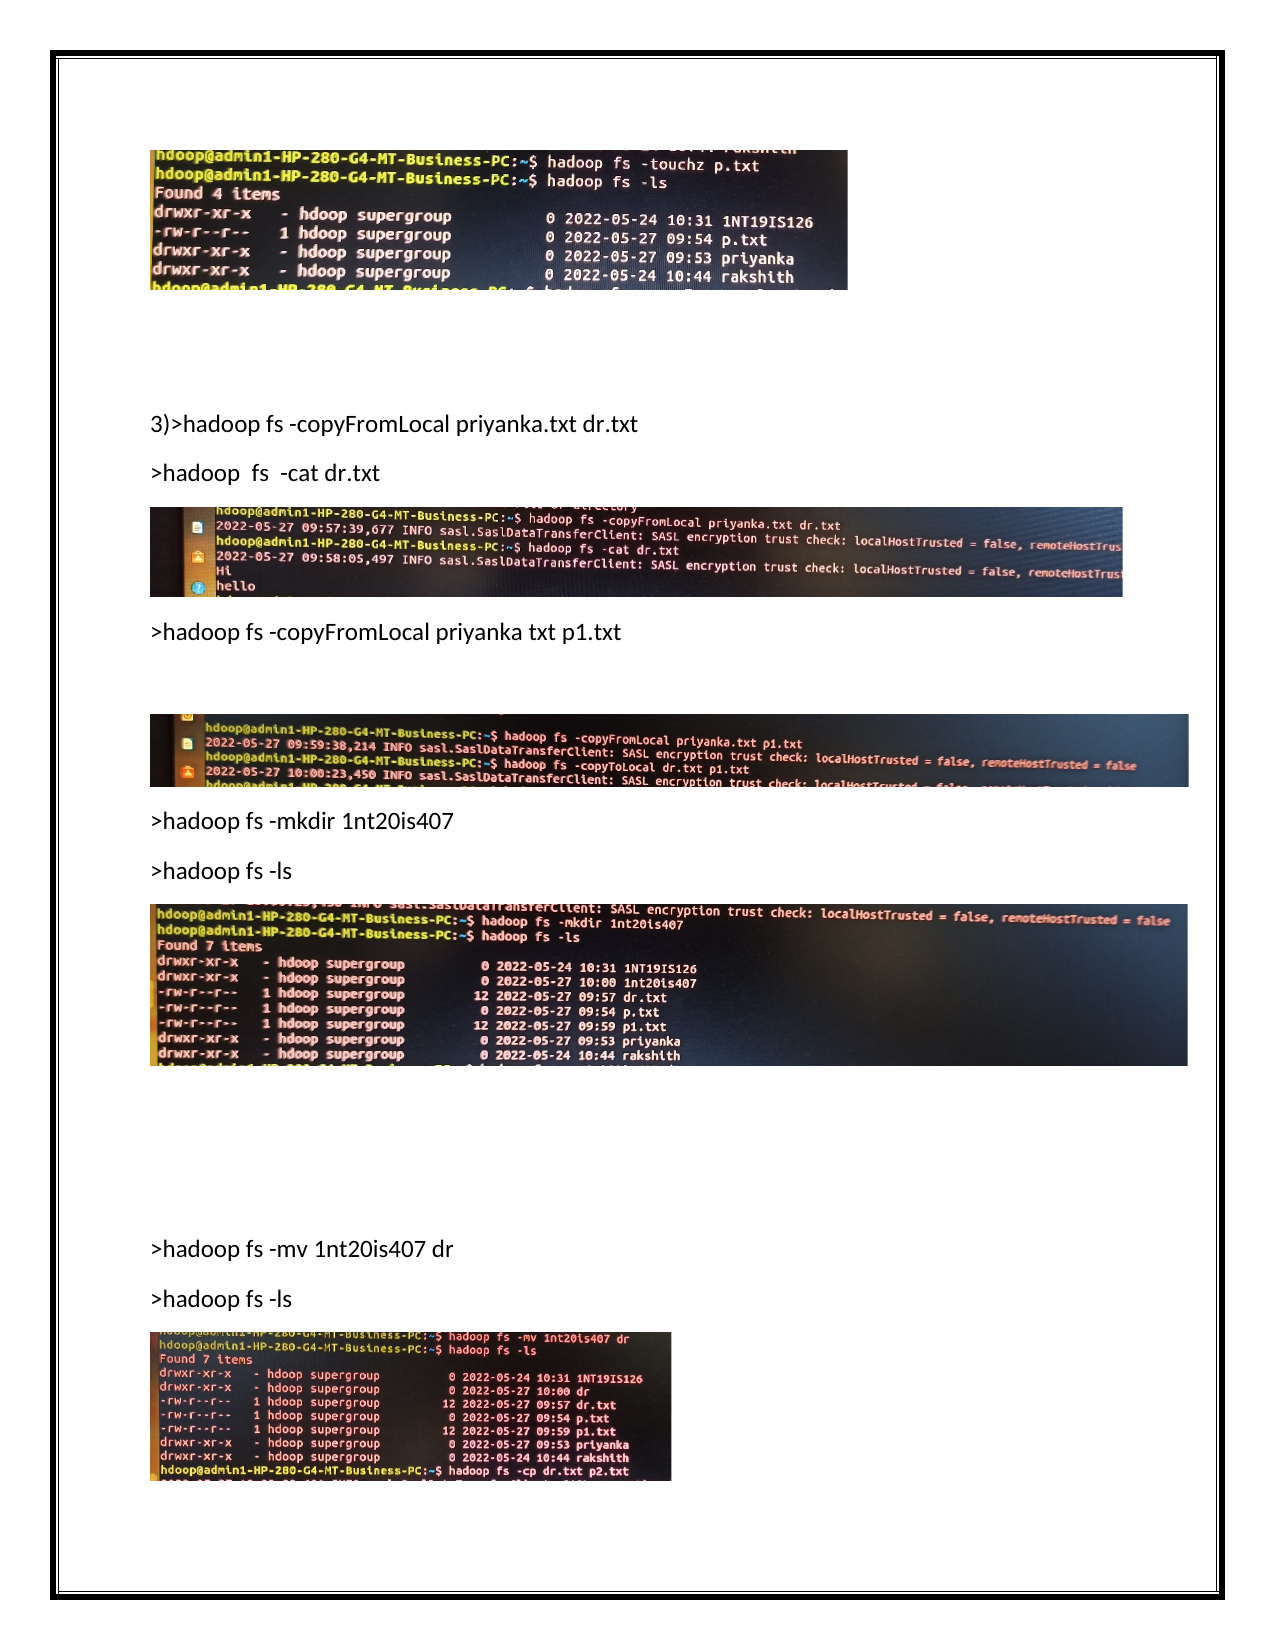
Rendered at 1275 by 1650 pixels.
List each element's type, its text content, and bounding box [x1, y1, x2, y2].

text >hadoop fs -mkdir 1nt20is407 [150, 805, 1125, 836]
picture [150, 1332, 672, 1481]
text >hadoop fs -ls [150, 855, 1125, 885]
picture [150, 714, 1189, 787]
text >hadoop fs -ls [150, 1283, 1125, 1313]
text >hadoop fs -mv 1nt20is407 dr [150, 1233, 1125, 1264]
text >hadoop fs -cat dr.txt [150, 457, 1125, 488]
picture [150, 904, 1188, 1066]
picture [150, 507, 1123, 597]
picture [150, 150, 848, 290]
text 3)>hadoop fs -copyFromLocal priyanka.txt dr.txt [150, 408, 1125, 438]
text >hadoop fs -copyFromLocal priyanka txt p1.txt [150, 616, 1125, 646]
